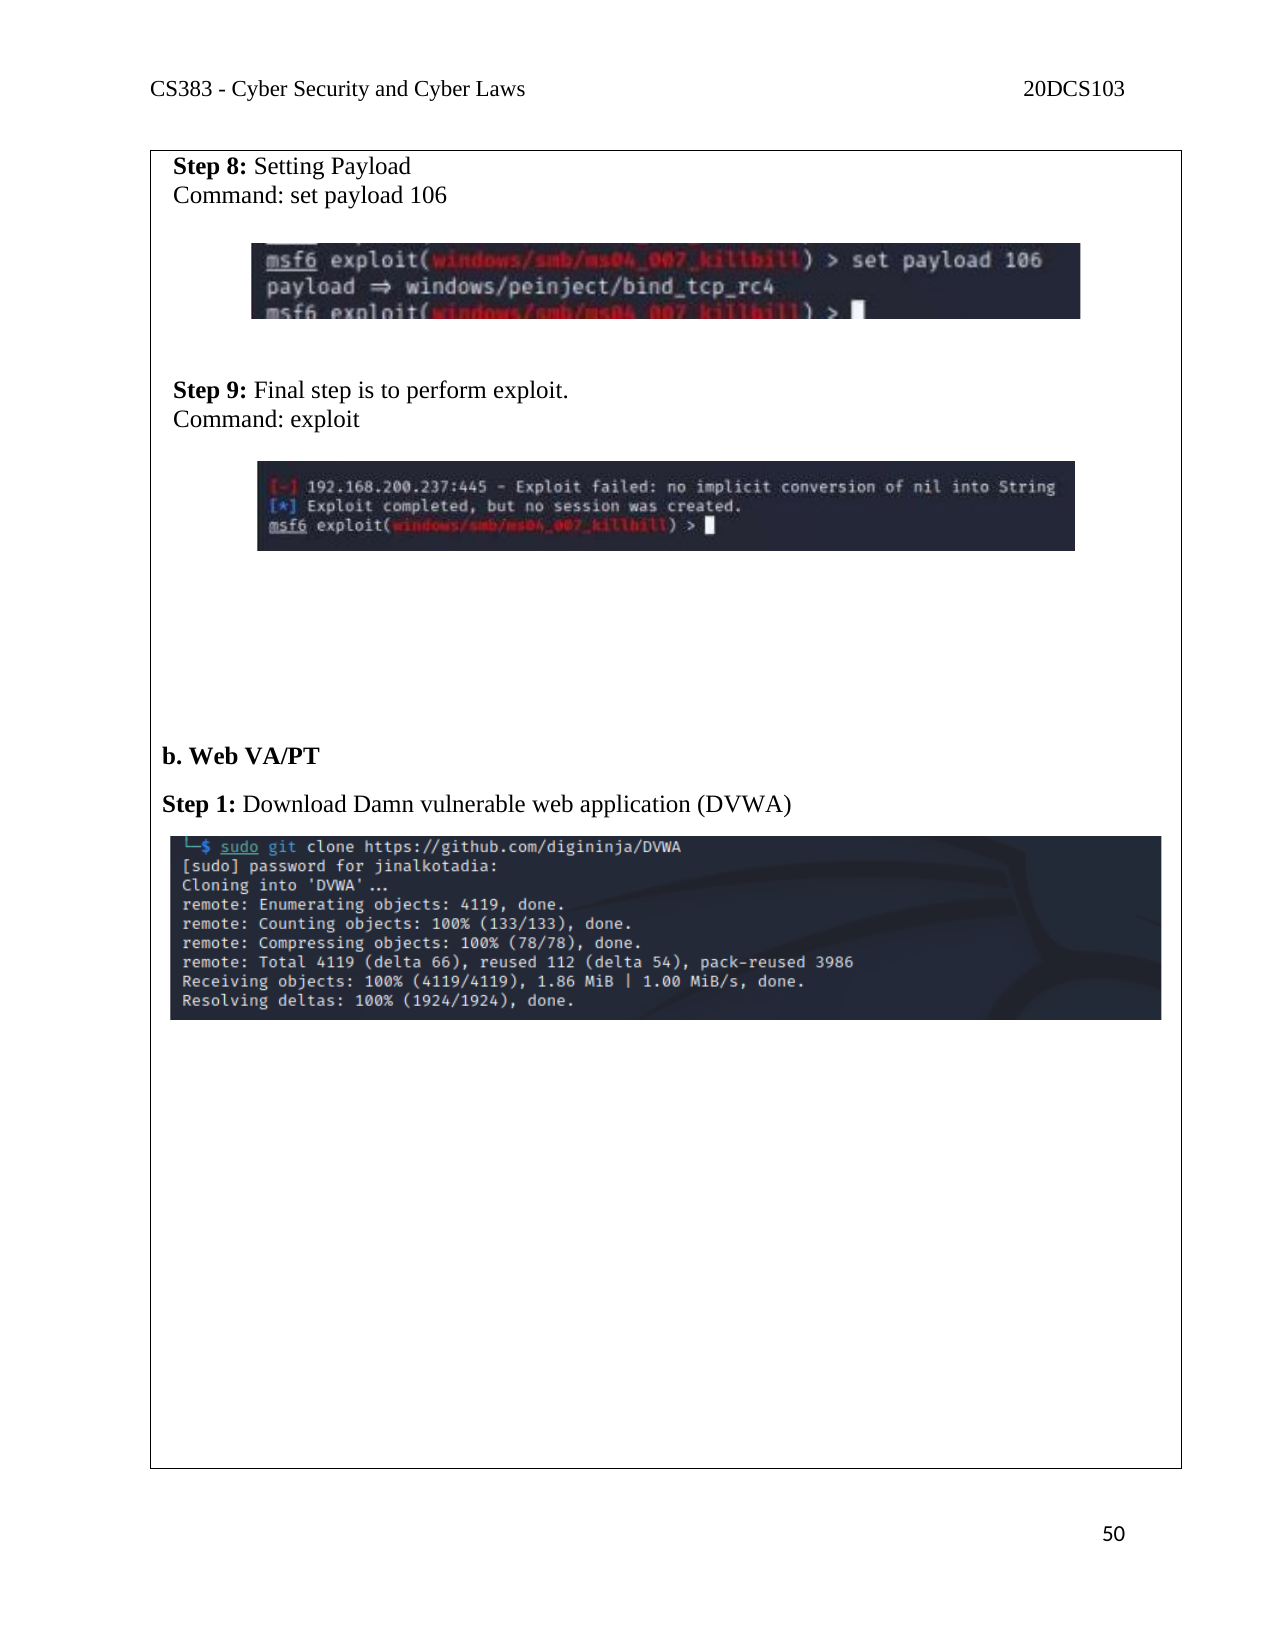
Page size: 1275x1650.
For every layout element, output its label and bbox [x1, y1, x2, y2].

picture [170, 836, 1162, 1020]
picture [251, 243, 1081, 319]
table_cell [151, 151, 1181, 1467]
picture [256, 461, 1075, 551]
